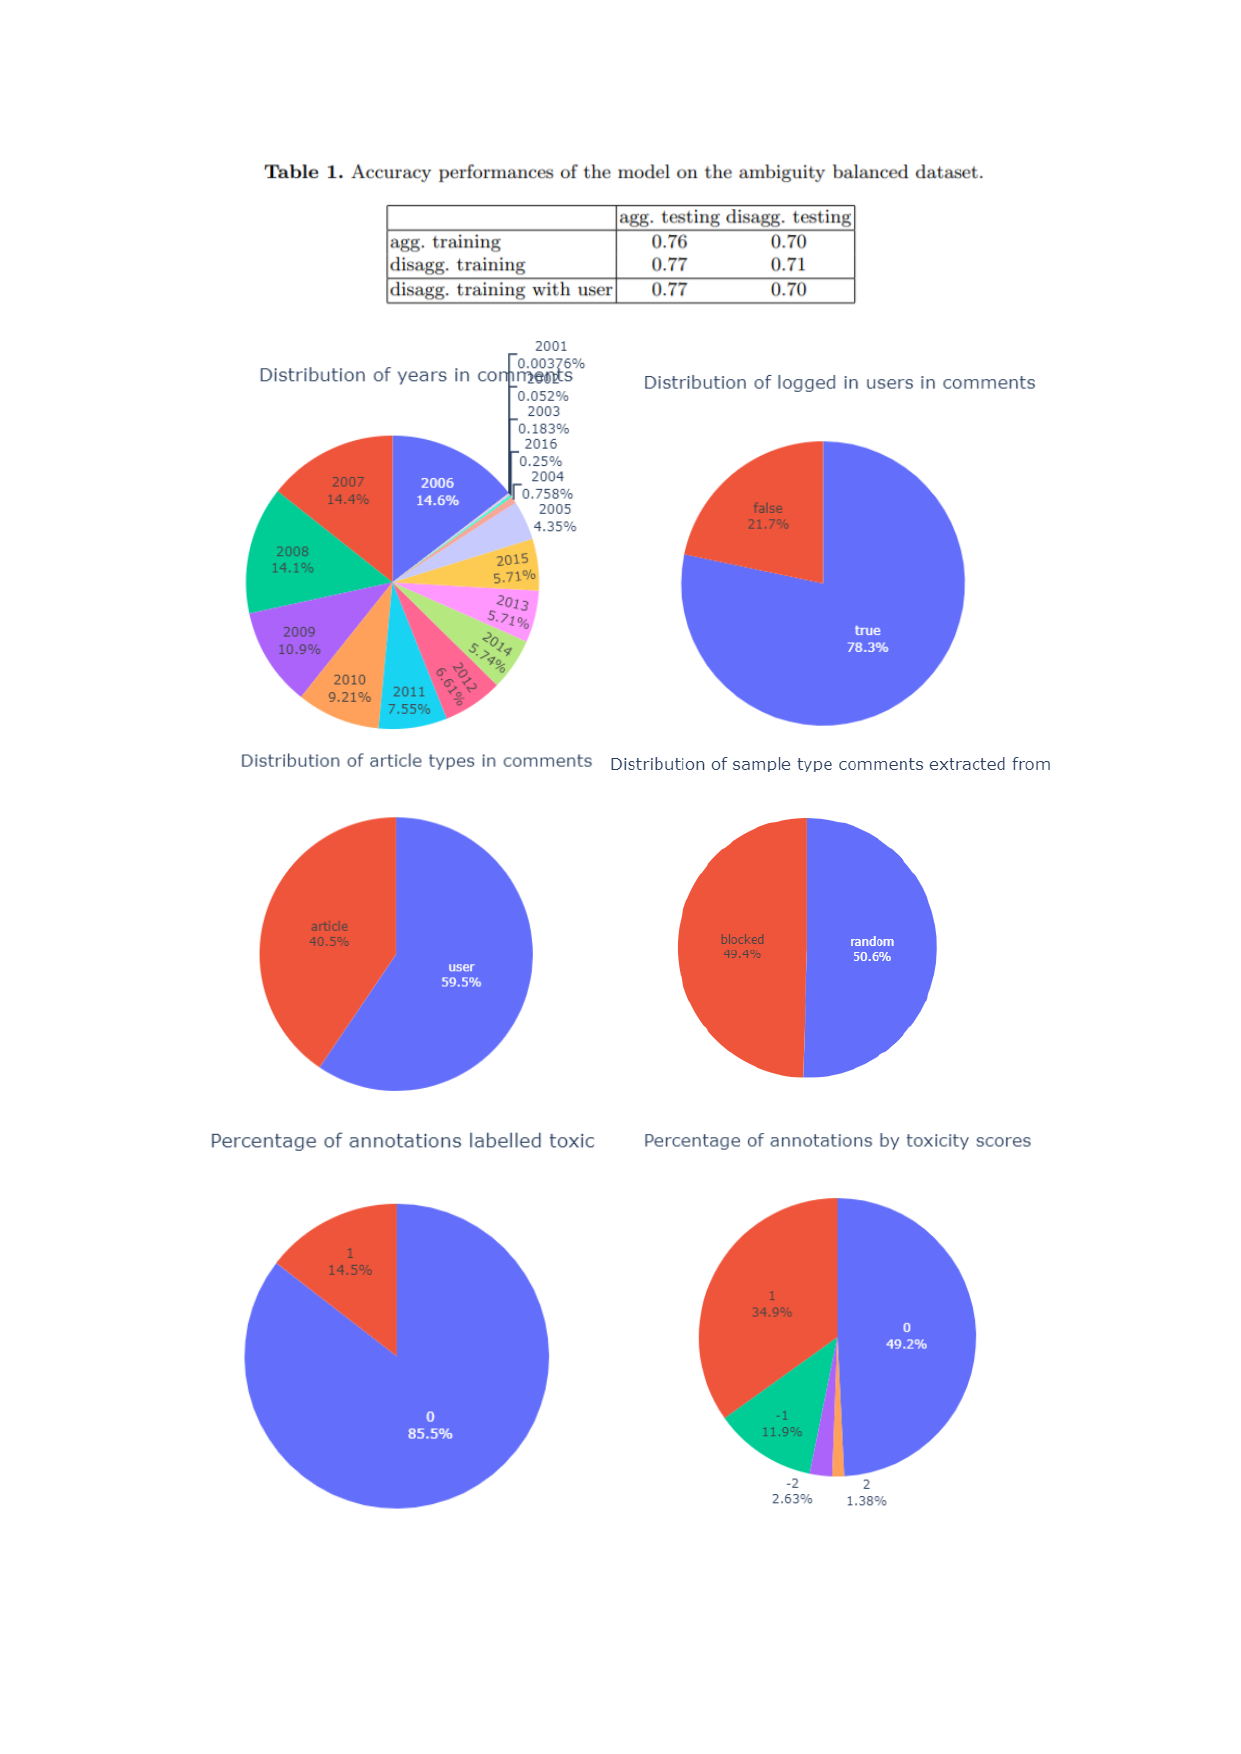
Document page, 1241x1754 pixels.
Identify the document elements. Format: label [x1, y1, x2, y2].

picture [225, 150, 996, 739]
picture [628, 1116, 1054, 1534]
picture [187, 359, 1058, 1534]
